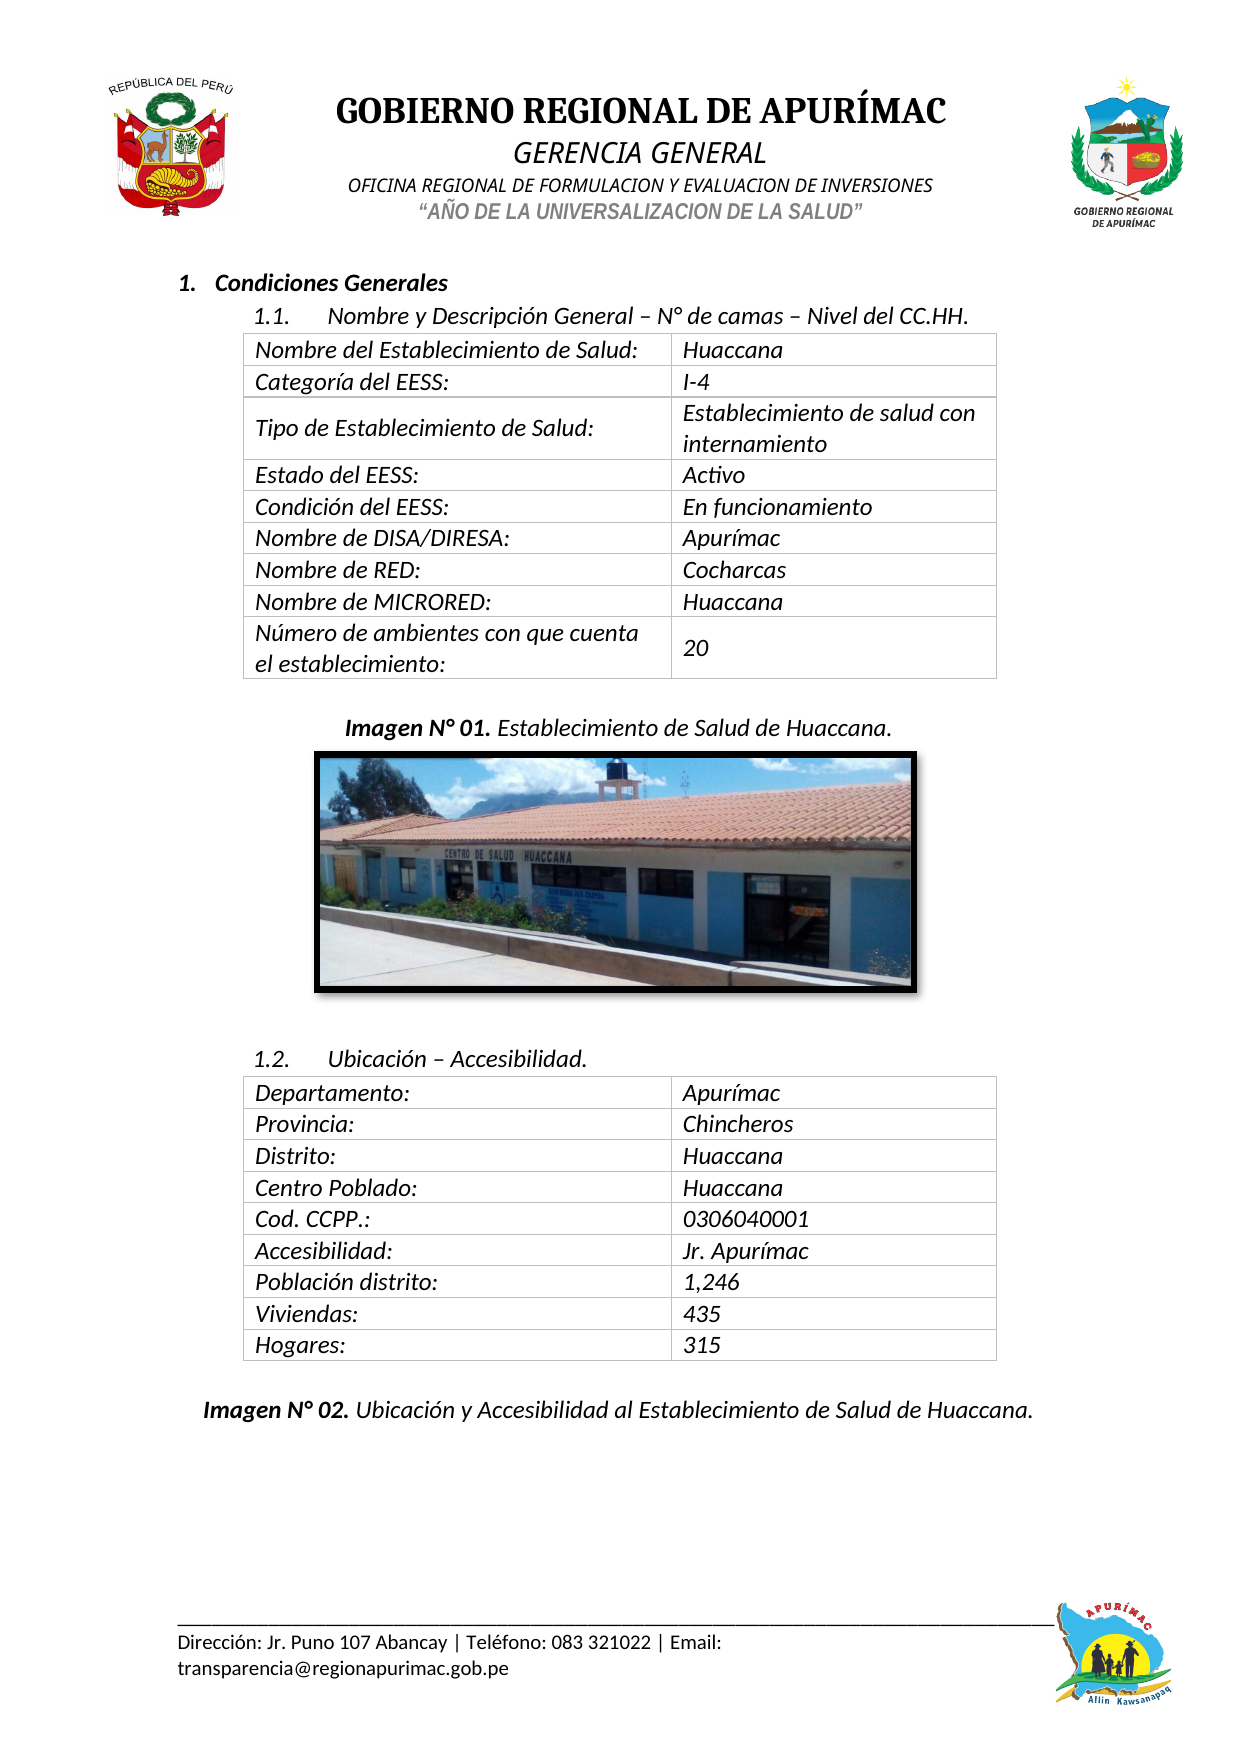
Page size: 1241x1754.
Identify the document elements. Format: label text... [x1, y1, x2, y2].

picture [105, 77, 236, 217]
table_header Apurímac [672, 1077, 996, 1107]
table_cell Viviendas: [244, 1298, 671, 1328]
table_cell Distrito: [244, 1140, 671, 1171]
table_cell 1,246 [672, 1266, 996, 1297]
table_header Huaccana [672, 334, 996, 365]
picture [1055, 1602, 1172, 1705]
table_cell Nombre de DISA/DIRESA: [244, 523, 671, 553]
table_header Nombre del Establecimiento de Salud: [244, 334, 671, 365]
table_cell Nombre de RED: [244, 554, 671, 585]
table_cell Número de ambientes con que cuenta el establecimiento: [244, 617, 671, 678]
table_cell Establecimiento de salud con internamiento [672, 398, 996, 458]
text Imagen N° 02. Ubicación y Accesibilidad al Establecimiento de Salud de Huaccana. [177, 1394, 1063, 1424]
table_cell Huaccana [672, 586, 996, 616]
table_cell Huaccana [672, 1172, 996, 1202]
table_cell Condición del EESS: [244, 491, 671, 522]
text Imagen N° 01. Establecimiento de Salud de Huaccana. [177, 712, 1063, 743]
table_cell 20 [672, 617, 996, 678]
table_cell Activo [672, 460, 996, 490]
table_cell Apurímac [672, 523, 996, 553]
list Ubicación – Accesibilidad. [252, 1043, 1063, 1073]
table_cell 315 [672, 1330, 996, 1360]
list Nombre y Descripción General – N° de camas – Nivel del CC.HH. [252, 300, 1063, 331]
table_cell Jr. Apurímac [672, 1235, 996, 1265]
table_cell En funcionamiento [672, 491, 996, 522]
table_cell 0306040001 [672, 1203, 996, 1234]
table_cell Chincheros [672, 1109, 996, 1139]
picture [1070, 75, 1184, 227]
table_cell Nombre de MICRORED: [244, 586, 671, 616]
table_cell Huaccana [672, 1140, 996, 1171]
table_cell I-4 [672, 366, 996, 396]
table_cell Centro Poblado: [244, 1172, 671, 1202]
list Condiciones Generales [177, 267, 1063, 298]
table_cell Accesibilidad: [244, 1235, 671, 1265]
table_cell Cod. CCPP.: [244, 1203, 671, 1234]
table_cell Estado del EESS: [244, 460, 671, 490]
table_cell Hogares: [244, 1330, 671, 1360]
picture [320, 758, 911, 986]
table_cell 435 [672, 1298, 996, 1328]
table_header Departamento: [244, 1077, 671, 1107]
table_cell Provincia: [244, 1109, 671, 1139]
table_cell Categoría del EESS: [244, 366, 671, 396]
table_cell Tipo de Establecimiento de Salud: [244, 398, 671, 458]
table_cell Población distrito: [244, 1266, 671, 1297]
table_cell Cocharcas [672, 554, 996, 585]
